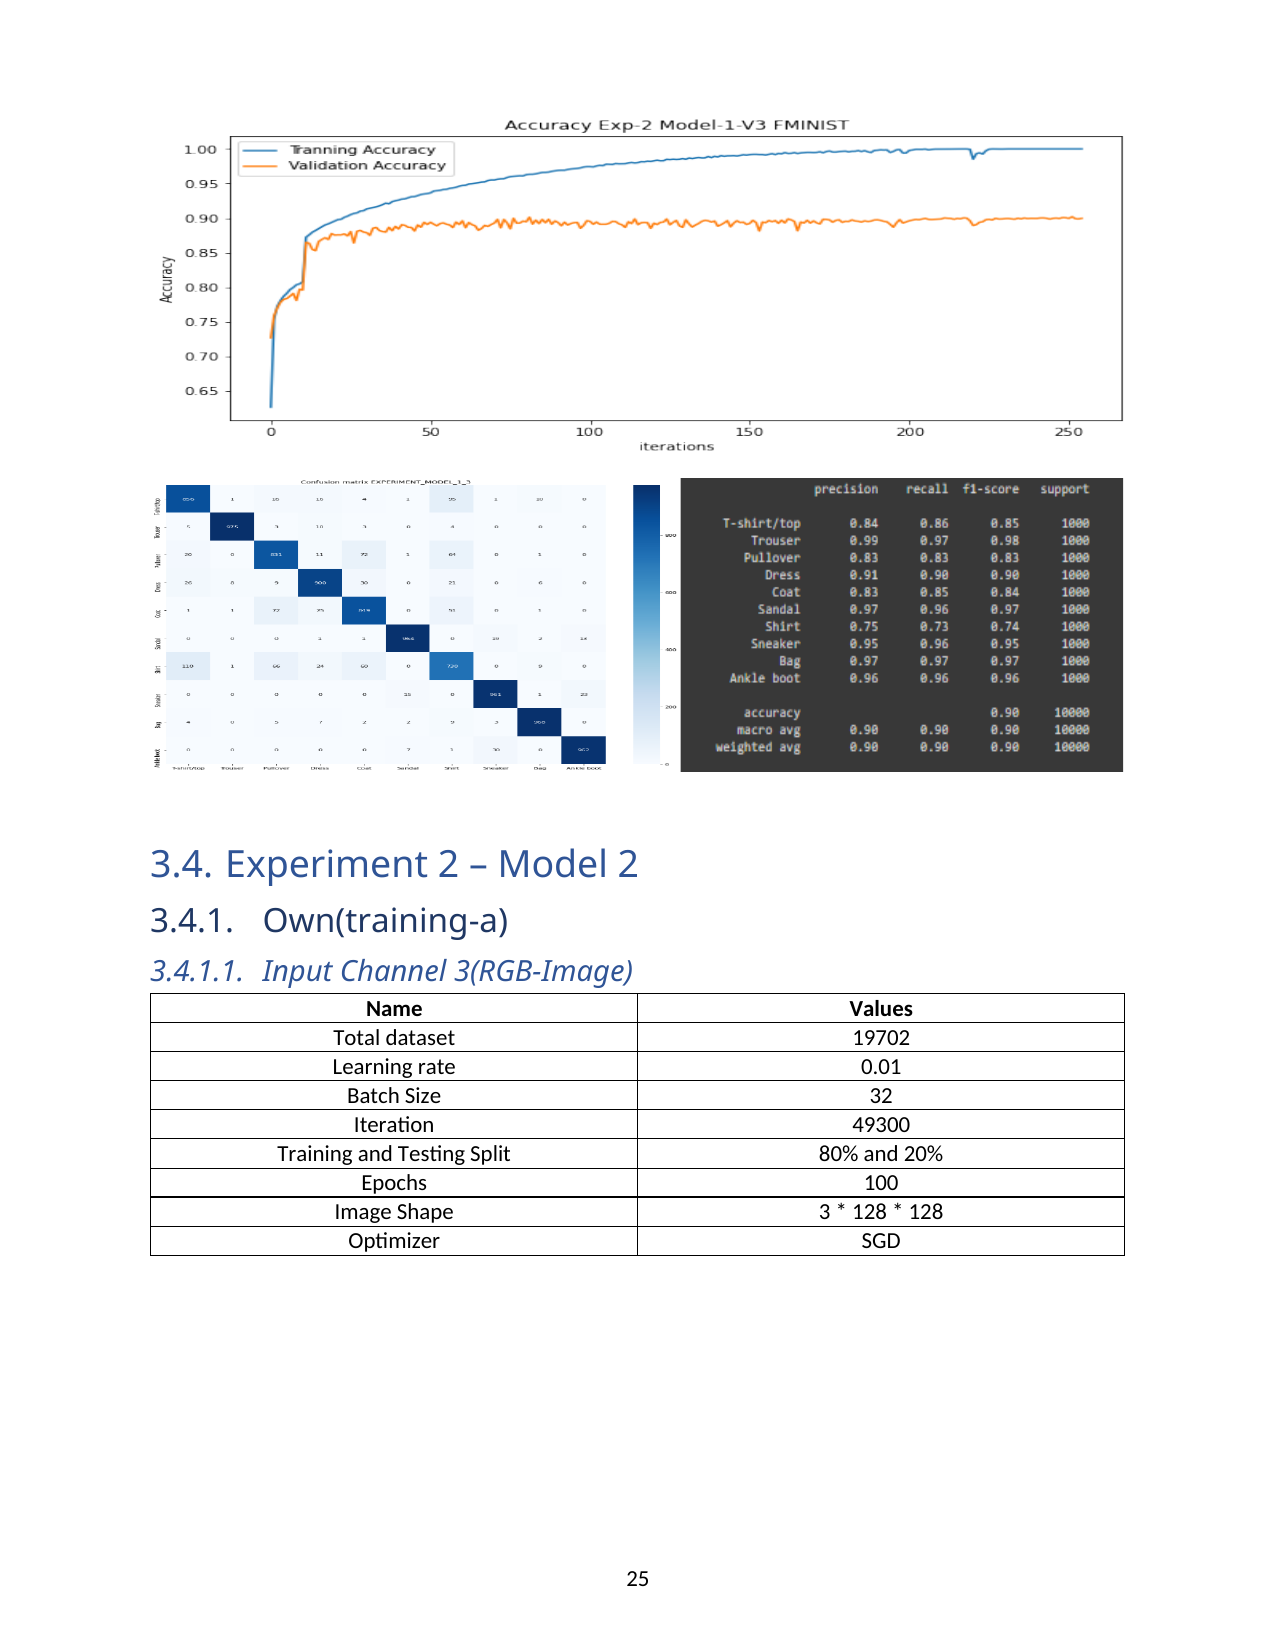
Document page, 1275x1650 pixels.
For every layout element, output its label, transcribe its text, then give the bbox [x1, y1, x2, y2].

table_cell Total dataset [151, 1023, 637, 1051]
subtitle Experiment 2 – Model 2 [150, 838, 1125, 889]
table_cell Batch Size [151, 1081, 637, 1109]
table_cell SGD [638, 1227, 1124, 1254]
table_cell 100 [638, 1169, 1124, 1196]
table_cell Training and Testing Split [151, 1139, 637, 1167]
picture [150, 112, 1133, 460]
subtitle Input Channel 3(RGB-Image) [150, 950, 1125, 990]
table_cell Optimizer [151, 1227, 637, 1254]
table_cell Iteration [151, 1110, 637, 1138]
table_cell 49300 [638, 1110, 1124, 1138]
table_cell Epochs [151, 1169, 637, 1196]
subtitle Own(training-a) [150, 897, 1125, 942]
table_cell 3 * 128 * 128 [638, 1198, 1124, 1226]
table_header Values [638, 994, 1124, 1022]
table_cell 80% and 20% [638, 1139, 1124, 1167]
table_cell 32 [638, 1081, 1124, 1109]
picture [150, 478, 1124, 772]
table_cell 0.01 [638, 1052, 1124, 1080]
table_cell Learning rate [151, 1052, 637, 1080]
table_cell 19702 [638, 1023, 1124, 1051]
table_cell Image Shape [151, 1198, 637, 1226]
table_header Name [151, 994, 637, 1022]
